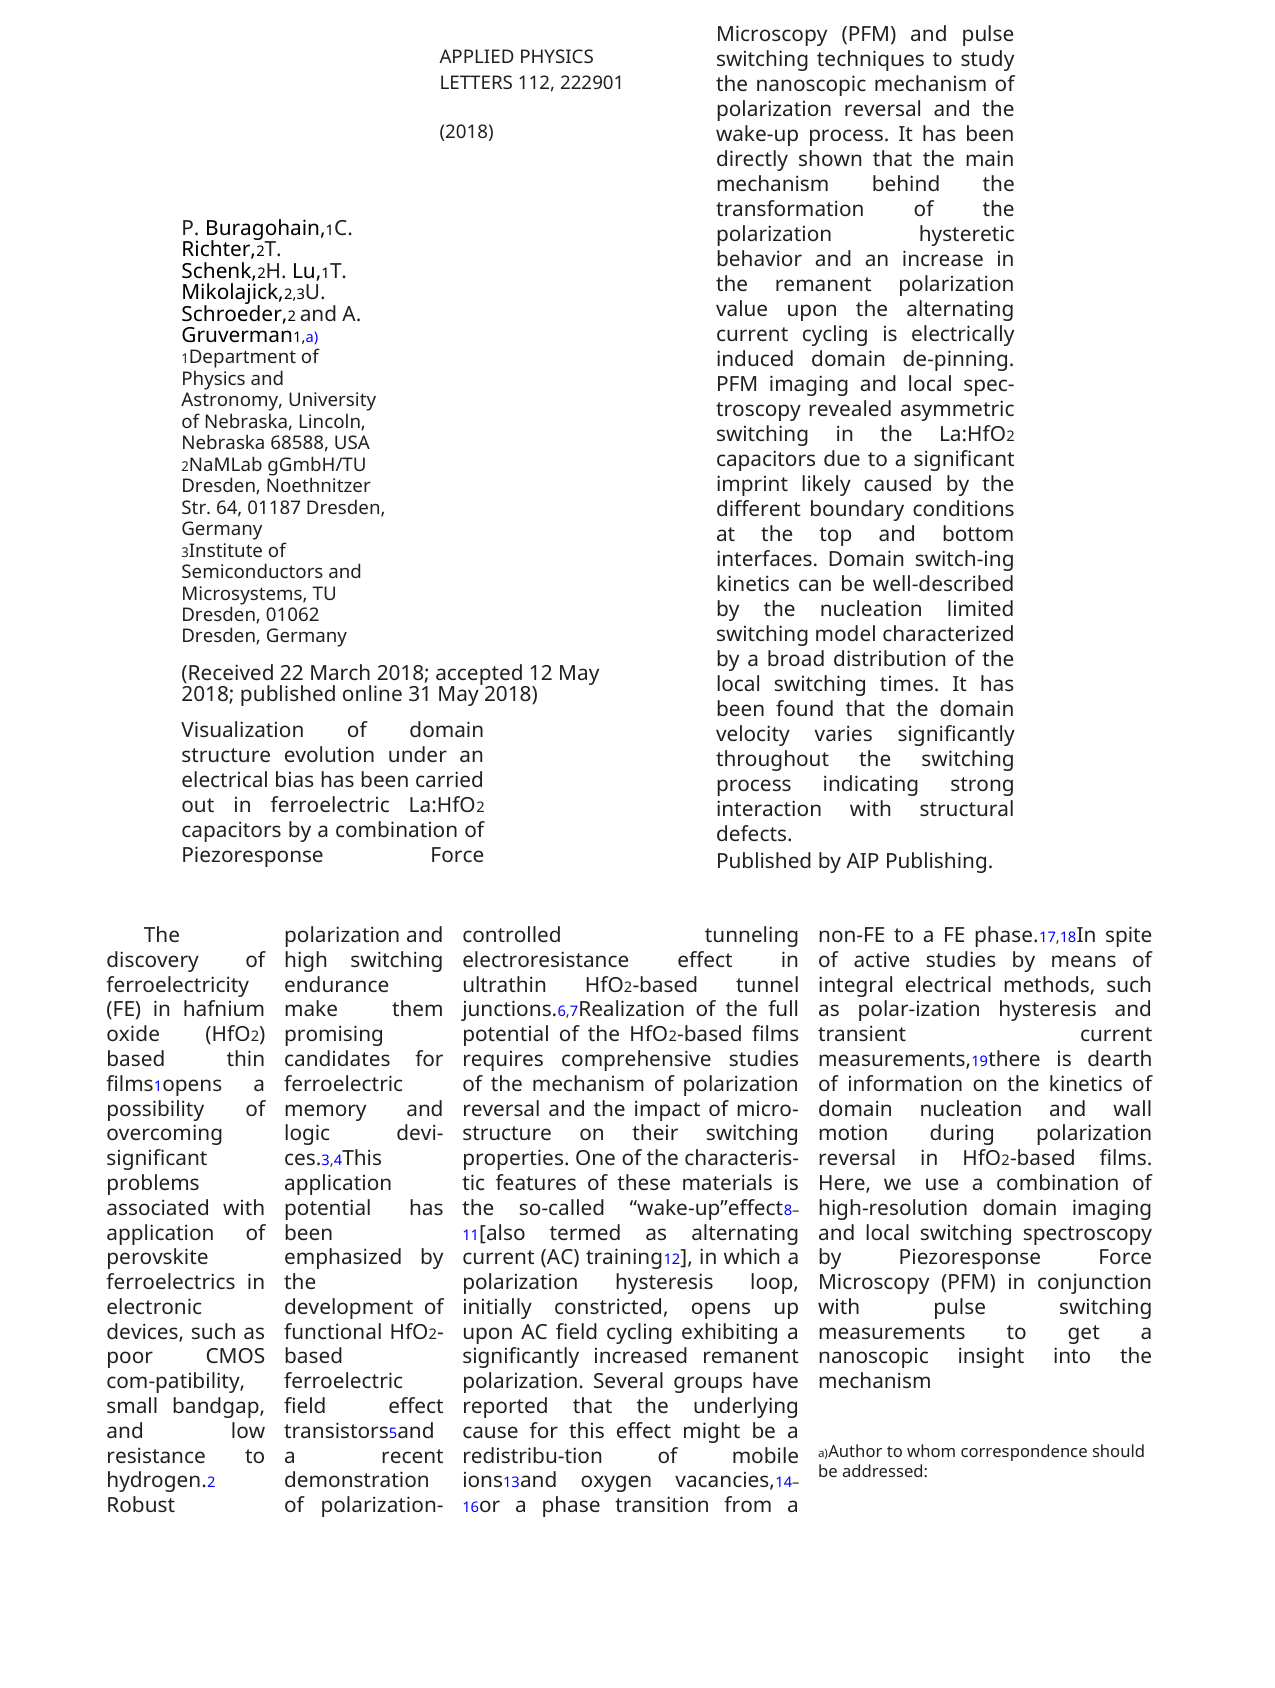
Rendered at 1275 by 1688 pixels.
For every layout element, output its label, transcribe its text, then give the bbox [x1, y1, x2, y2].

text a)Author to whom correspondence should be addressed: [818, 1442, 1156, 1481]
text The discovery of ferroelectricity (FE) in hafnium oxide (HfO2) based thin films1opens a possibility of overcoming significant problems associated with application of perovskite ferroelectrics in electronic devices, such as poor CMOS com-patibility, small bandgap, and low resistance to hydrogen.2 Robust polarization and high switching endurance make them promising candidates for ferroelectric memory and logic devi-ces.3,4This application potential has been emphasized by the development of functional HfO2-based ferroelectric field effect transistors5and a recent demonstration of polarization-controlled tunneling electroresistance effect in ultrathin HfO2-based tunnel junctions.6,7Realization of the full potential of the HfO2-based films requires comprehensive studies of the mechanism of polarization reversal and the impact of micro-structure on their switching properties. One of the characteris-tic features of these materials is the so-called “wake-up”effect8–11[also termed as alternating current (AC) training12], in which a polarization hysteresis loop, initially constricted, opens up upon AC field cycling exhibiting a significantly increased remanent polarization. Several groups have reported that the underlying cause for this effect might be a redistribu-tion of mobile ions13and oxygen vacancies,14–16or a phase transition from a non-FE to a FE phase.17,18In spite of active studies by means of integral electrical methods, such as polar-ization hysteresis and transient current measurements,19there is dearth of information on the kinetics of domain nucleation and wall motion during polarization reversal in HfO2-based films. Here, we use a combination of high-resolution domain imaging and local switching spectroscopy by Piezoresponse Force Microscopy (PFM) in conjunction with pulse switching measurements to get a nanoscopic insight into the mechanism [462, 923, 799, 1518]
text P. Buragohain,1C. Richter,2T. Schenk,2H. Lu,1T. Mikolajick,2,3U. Schroeder,2 and A. Gruverman1,a) 1Department of Physics and Astronomy, University of Nebraska, Lincoln, Nebraska 68588, USA 2NaMLab gGmbH/TU Dresden, Noethnitzer Str. 64, 01187 Dresden, Germany 3Institute of Semiconductors and Microsystems, TU Dresden, 01062 Dresden, Germany [181, 218, 386, 647]
text The discovery of ferroelectricity (FE) in hafnium oxide (HfO2) based thin films1opens a possibility of overcoming significant problems associated with application of perovskite ferroelectrics in electronic devices, such as poor CMOS com-patibility, small bandgap, and low resistance to hydrogen.2 Robust polarization and high switching endurance make them promising candidates for ferroelectric memory and logic devi-ces.3,4This application potential has been emphasized by the development of functional HfO2-based ferroelectric field effect transistors5and a recent demonstration of polarization-controlled tunneling electroresistance effect in ultrathin HfO2-based tunnel junctions.6,7Realization of the full potential of the HfO2-based films requires comprehensive studies of the mechanism of polarization reversal and the impact of micro-structure on their switching properties. One of the characteris-tic features of these materials is the so-called “wake-up”effect8–11[also termed as alternating current (AC) training12], in which a polarization hysteresis loop, initially constricted, opens up upon AC field cycling exhibiting a significantly increased remanent polarization. Several groups have reported that the underlying cause for this effect might be a redistribu-tion of mobile ions13and oxygen vacancies,14–16or a phase transition from a non-FE to a FE phase.17,18In spite of active studies by means of integral electrical methods, such as polar-ization hysteresis and transient current measurements,19there is dearth of information on the kinetics of domain nucleation and wall motion during polarization reversal in HfO2-based films. Here, we use a combination of high-resolution domain imaging and local switching spectroscopy by Piezoresponse Force Microscopy (PFM) in conjunction with pulse switching measurements to get a nanoscopic insight into the mechanism [818, 923, 1152, 1394]
text APPLIED PHYSICS LETTERS 112, 222901 (2018) [439, 44, 641, 144]
text Visualization of domain structure evolution under an electrical bias has been carried out in ferroelectric La:HfO2 capacitors by a combination of Piezoresponse Force Microscopy (PFM) and pulse switching techniques to study the nanoscopic mechanism of polarization reversal and the wake-up process. It has been directly shown that the main mechanism behind the transformation of the polarization hysteretic behavior and an increase in the remanent polarization value upon the alternating current cycling is electrically induced domain de-pinning. PFM imaging and local spec-troscopy revealed asymmetric switching in the La:HfO2 capacitors due to a significant imprint likely caused by the different boundary conditions at the top and bottom interfaces. Domain switch-ing kinetics can be well-described by the nucleation limited switching model characterized by a broad distribution of the local switching times. It has been found that the domain velocity varies significantly throughout the switching process indicating strong interaction with structural defects. [716, 22, 1014, 847]
text (Received 22 March 2018; accepted 12 May 2018; published online 31 May 2018) [181, 664, 641, 705]
text Published by AIP Publishing. [716, 851, 1171, 872]
